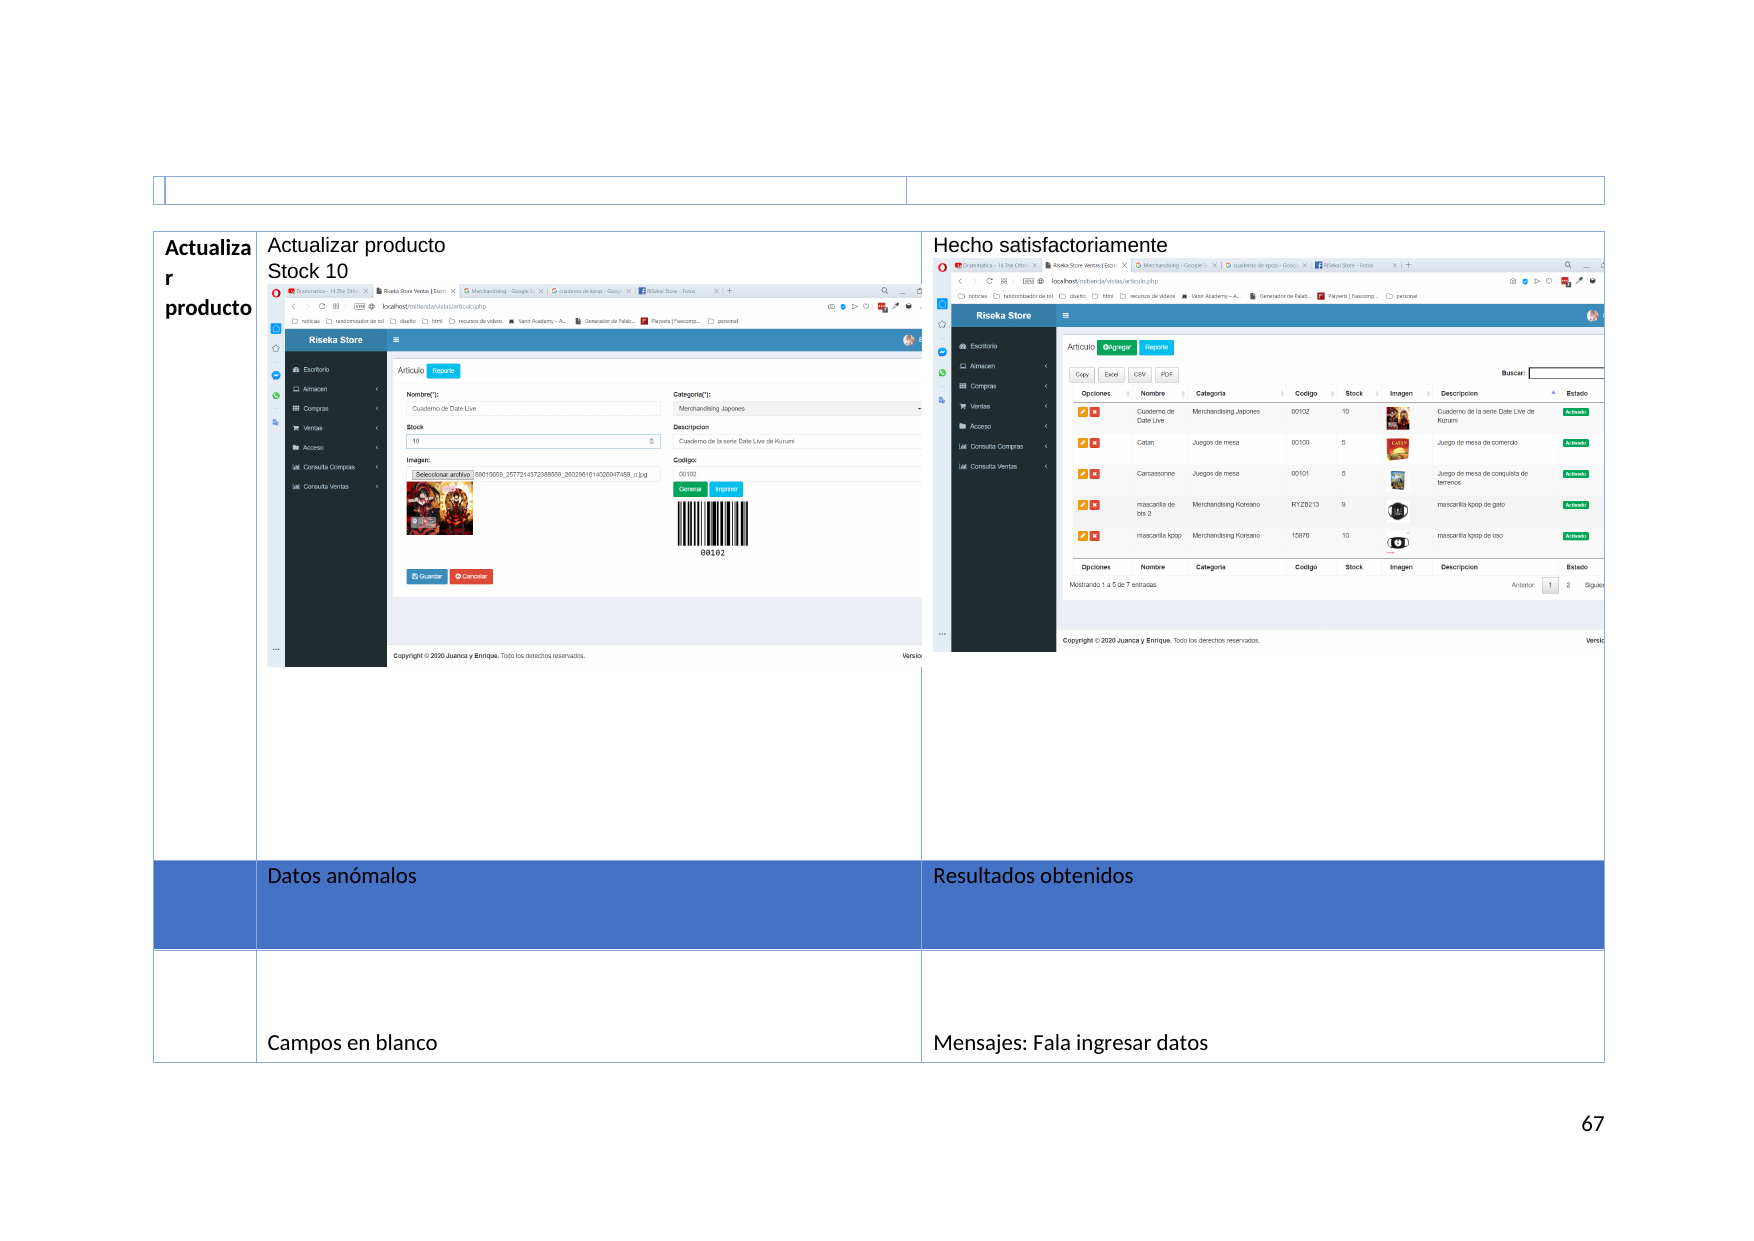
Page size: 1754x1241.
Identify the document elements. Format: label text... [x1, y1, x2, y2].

picture [933, 258, 1604, 652]
table_cell [154, 951, 256, 1062]
table_cell [154, 861, 256, 949]
table_cell Campos en blanco [257, 951, 921, 1062]
table_header Actualizar producto Stock 10 [257, 232, 921, 860]
table_cell Resultados obtenidos [922, 861, 1604, 949]
table_header Actualizar producto [154, 232, 256, 860]
table_cell [907, 177, 1604, 204]
table_cell Datos anómalos [257, 861, 921, 949]
table_cell [154, 177, 164, 204]
table_cell [166, 177, 906, 204]
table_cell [922, 951, 1604, 1062]
table_header Hecho satisfactoriamente [922, 232, 1604, 860]
picture [267, 284, 922, 667]
